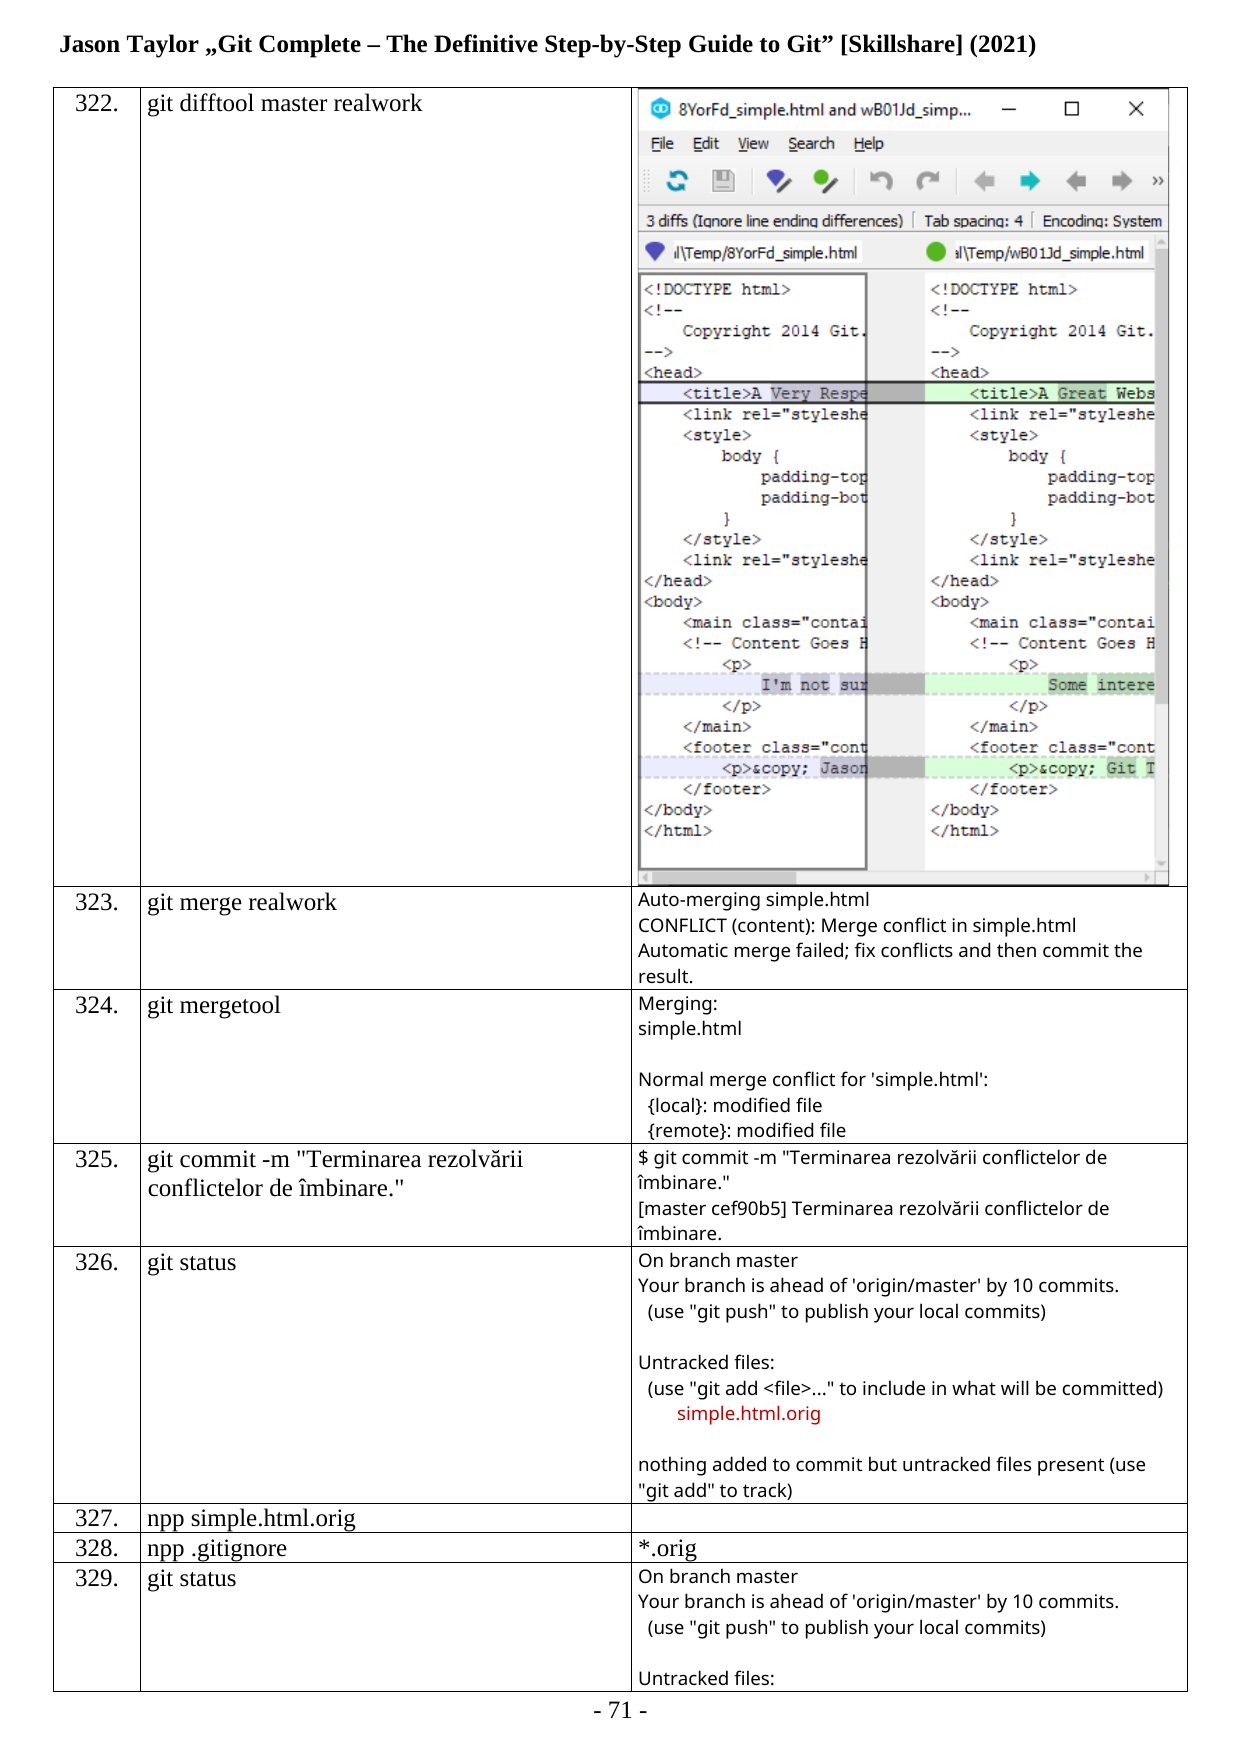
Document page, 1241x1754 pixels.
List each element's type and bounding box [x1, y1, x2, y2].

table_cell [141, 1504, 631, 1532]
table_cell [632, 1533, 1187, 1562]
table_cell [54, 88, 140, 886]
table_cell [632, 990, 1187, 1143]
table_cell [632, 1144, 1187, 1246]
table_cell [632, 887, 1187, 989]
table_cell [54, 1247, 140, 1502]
picture [637, 88, 1170, 886]
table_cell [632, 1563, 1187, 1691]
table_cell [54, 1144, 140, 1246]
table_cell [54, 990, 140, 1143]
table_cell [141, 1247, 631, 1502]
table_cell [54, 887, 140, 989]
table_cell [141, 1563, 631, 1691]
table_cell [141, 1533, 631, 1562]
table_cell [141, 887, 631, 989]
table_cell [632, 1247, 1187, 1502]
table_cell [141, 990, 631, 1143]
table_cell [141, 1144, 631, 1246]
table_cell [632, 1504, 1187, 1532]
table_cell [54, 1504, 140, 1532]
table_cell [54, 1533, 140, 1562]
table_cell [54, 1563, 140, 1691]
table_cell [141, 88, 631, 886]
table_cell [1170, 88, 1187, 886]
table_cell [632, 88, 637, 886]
